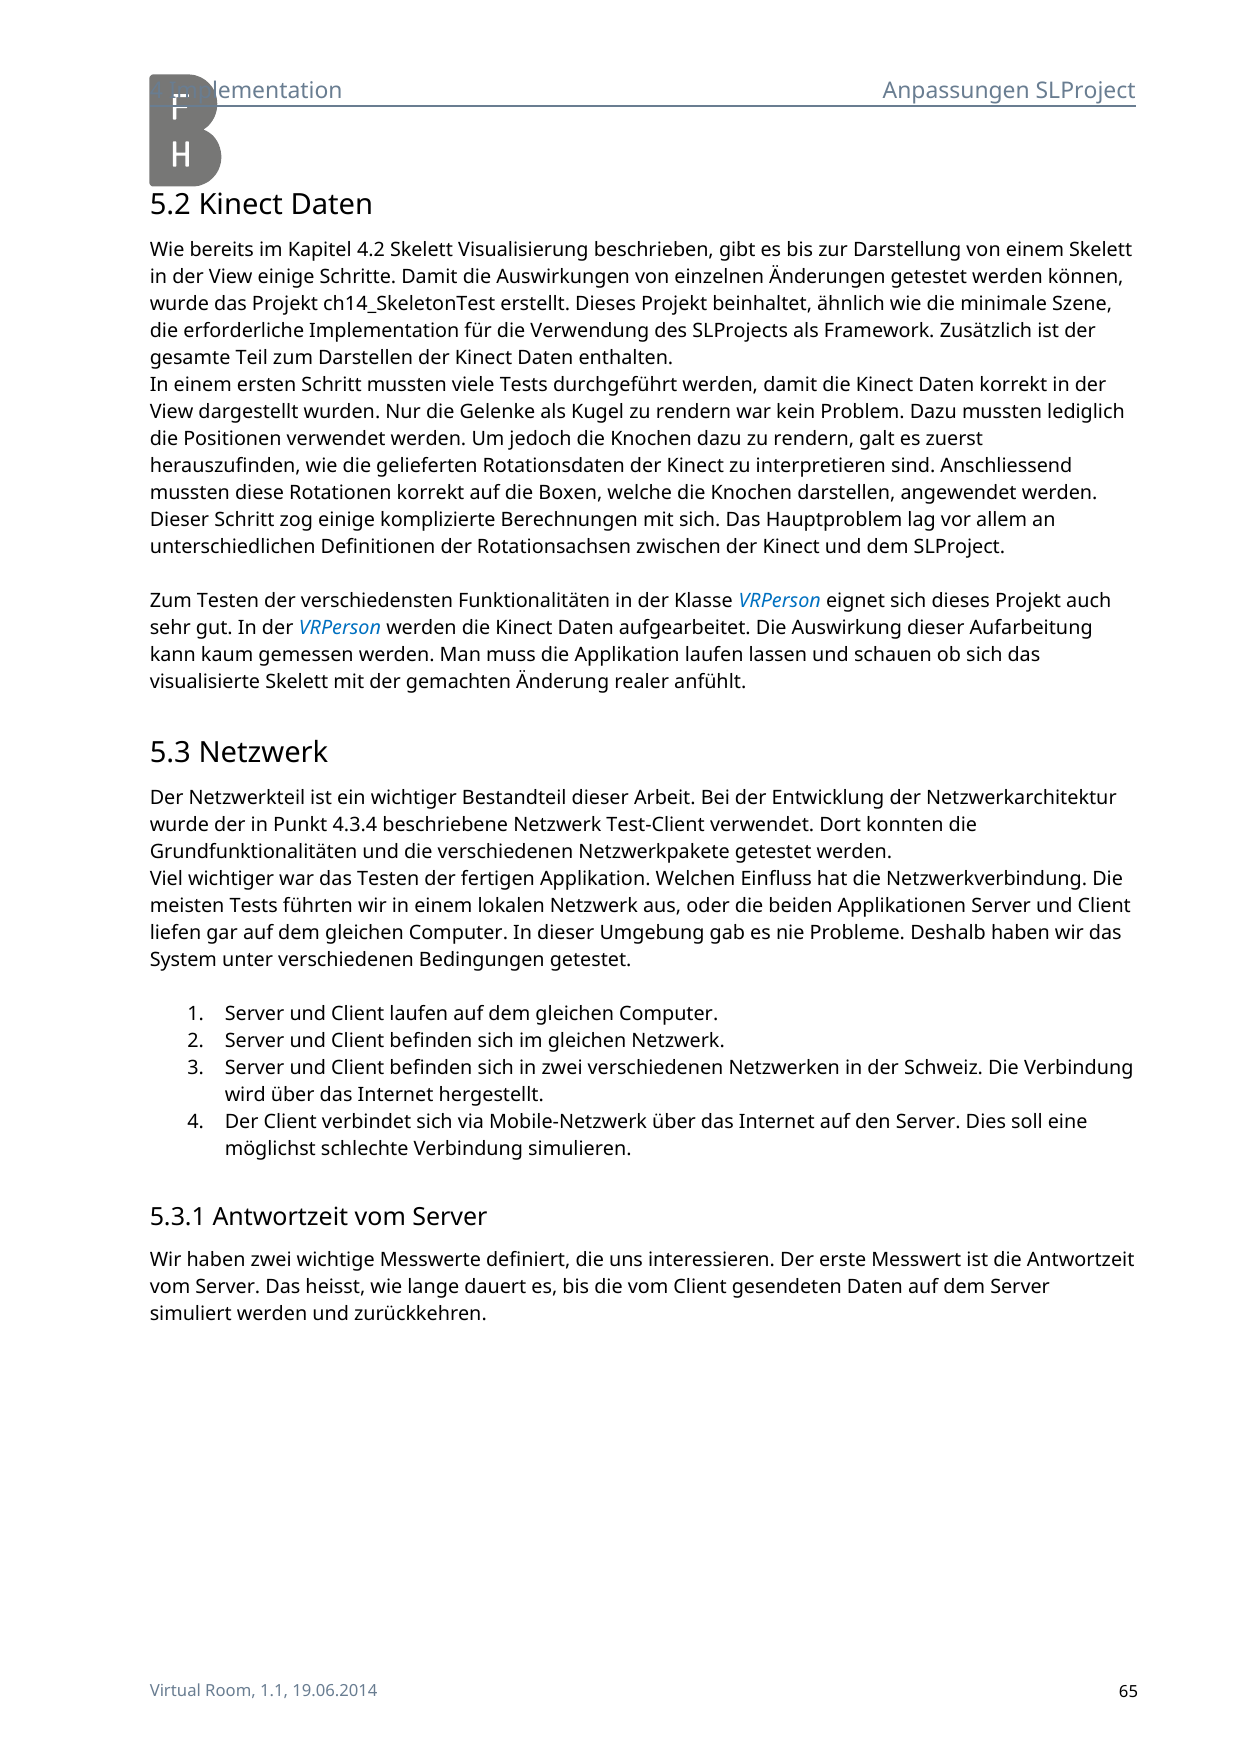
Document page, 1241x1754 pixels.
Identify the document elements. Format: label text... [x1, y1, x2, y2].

text Wir haben zwei wichtige Messwerte definiert, die uns interessieren. Der erste Messwert ist die Antwortzeit vom Server. Das heisst, wie lange dauert es, bis die vom Client gesendeten Daten auf dem Server simuliert werden und zurückkehren. [149, 1245, 1136, 1326]
text Der Netzwerkteil ist ein wichtiger Bestandteil dieser Arbeit. Bei der Entwicklung der Netzwerkarchitektur wurde der in Punkt 4.3.4 beschriebene Netzwerk Test-Client verwendet. Dort konnten die Grundfunktionalitäten und die verschiedenen Netzwerkpakete getestet werden. [149, 784, 1136, 864]
text Zum Testen der verschiedensten Funktionalitäten in der Klasse VRPerson eignet sich dieses Projekt auch sehr gut. In der VRPerson werden die Kinect Daten aufgearbeitet. Die Auswirkung dieser Aufarbeitung kann kaum gemessen werden. Man muss die Applikation laufen lassen und schauen ob sich das visualisierte Skelett mit der gemachten Änderung realer anfühlt. [149, 586, 1136, 694]
text Wie bereits im Kapitel 4.2 Skelett Visualisierung beschrieben, gibt es bis zur Darstellung von einem Skelett in der View einige Schritte. Damit die Auswirkungen von einzelnen Änderungen getestet werden können, wurde das Projekt ch14_SkeletonTest erstellt. Dieses Projekt beinhaltet, ähnlich wie die minimale Szene, die erforderliche Implementation für die Verwendung des SLProjects als Framework. Zusätzlich ist der gesamte Teil zum Darstellen der Kinect Daten enthalten. [149, 235, 1136, 370]
text Viel wichtiger war das Testen der fertigen Applikation. Welchen Einfluss hat die Netzwerkverbindung. Die meisten Tests führten wir in einem lokalen Netzwerk aus, oder die beiden Applikationen Server und Client liefen gar auf dem gleichen Computer. In dieser Umgebung gab es nie Probleme. Deshalb haben wir das System unter verschiedenen Bedingungen getestet. [149, 864, 1136, 972]
subtitle Antwortzeit vom Server [149, 1199, 1136, 1233]
list Server und Client befinden sich im gleichen Netzwerk. [187, 1026, 1136, 1053]
list Server und Client laufen auf dem gleichen Computer. [187, 999, 1136, 1026]
list Der Client verbindet sich via Mobile-Netzwerk über das Internet auf den Server. Dies soll eine möglichst schlechte Verbindung simulieren. [187, 1107, 1136, 1161]
list Server und Client befinden sich in zwei verschiedenen Netzwerken in der Schweiz. Die Verbindung wird über das Internet hergestellt. [187, 1053, 1136, 1107]
text In einem ersten Schritt mussten viele Tests durchgeführt werden, damit die Kinect Daten korrekt in der View dargestellt wurden. Nur die Gelenke als Kugel zu rendern war kein Problem. Dazu mussten lediglich die Positionen verwendet werden. Um jedoch die Knochen dazu zu rendern, galt es zuerst herauszufinden, wie die gelieferten Rotationsdaten der Kinect zu interpretieren sind. Anschliessend mussten diese Rotationen korrekt auf die Boxen, welche die Knochen darstellen, angewendet werden. Dieser Schritt zog einige komplizierte Berechnungen mit sich. Das Hauptproblem lag vor allem an unterschiedlichen Definitionen der Rotationsachsen zwischen der Kinect und dem SLProject. [149, 370, 1136, 559]
subtitle Kinect Daten [149, 183, 1136, 223]
subtitle Netzwerk [149, 731, 1136, 771]
